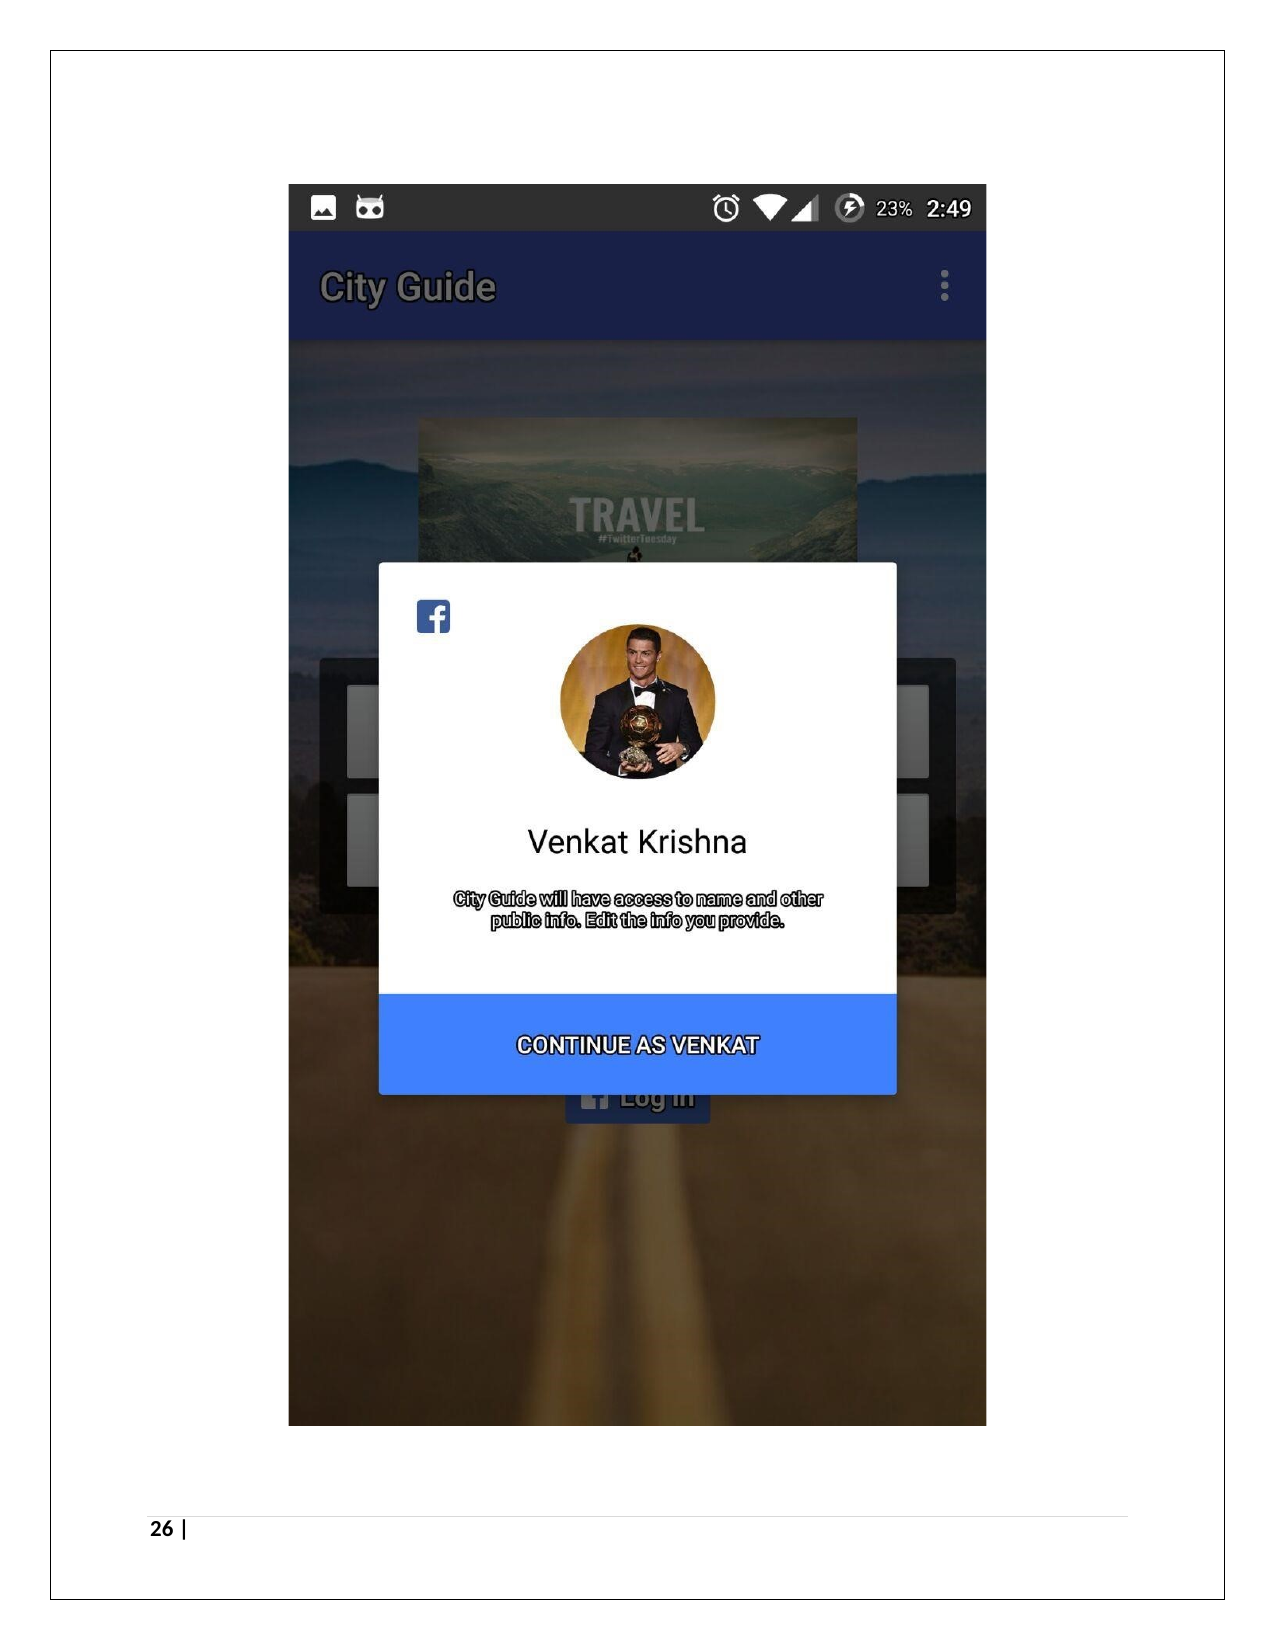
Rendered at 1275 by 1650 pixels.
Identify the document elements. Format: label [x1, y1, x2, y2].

picture [288, 184, 987, 1426]
